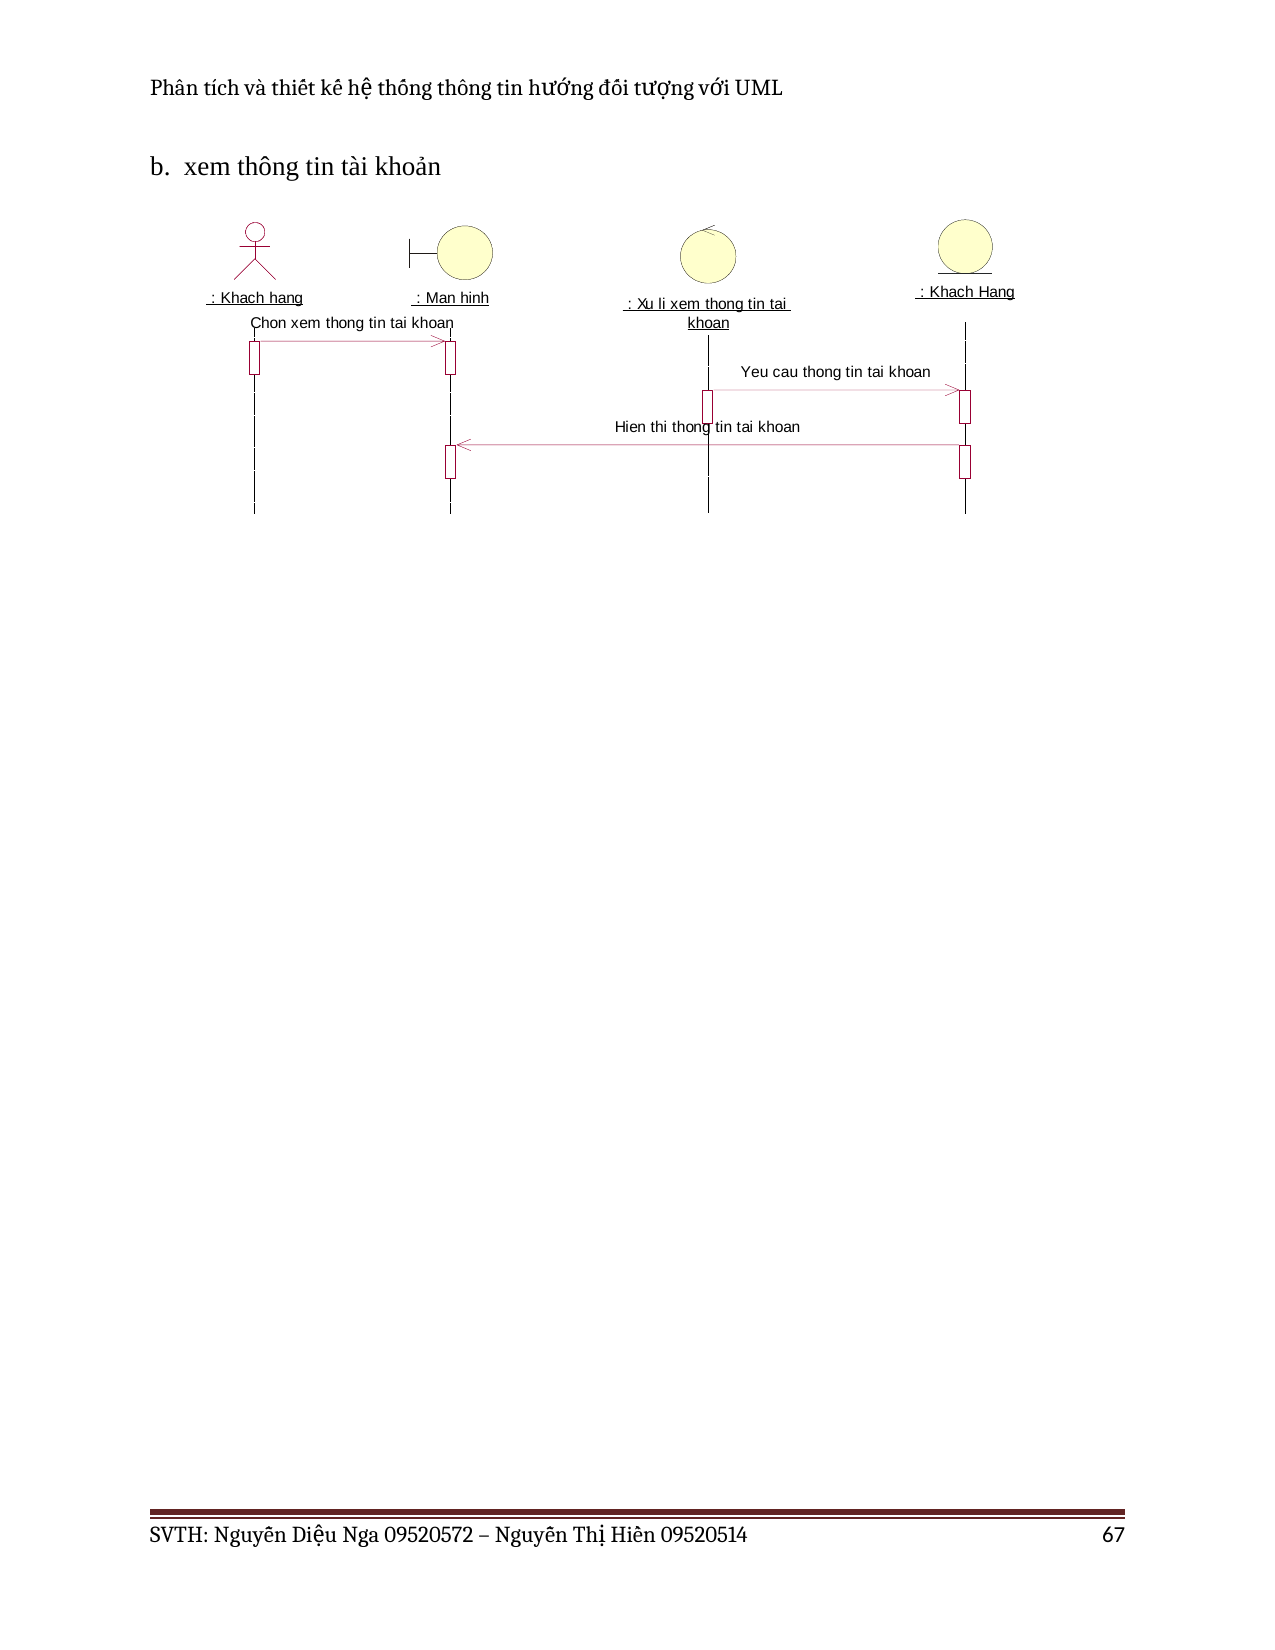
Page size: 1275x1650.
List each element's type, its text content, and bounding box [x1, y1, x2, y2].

text b. xem thông tin tài khoản [150, 150, 1125, 181]
